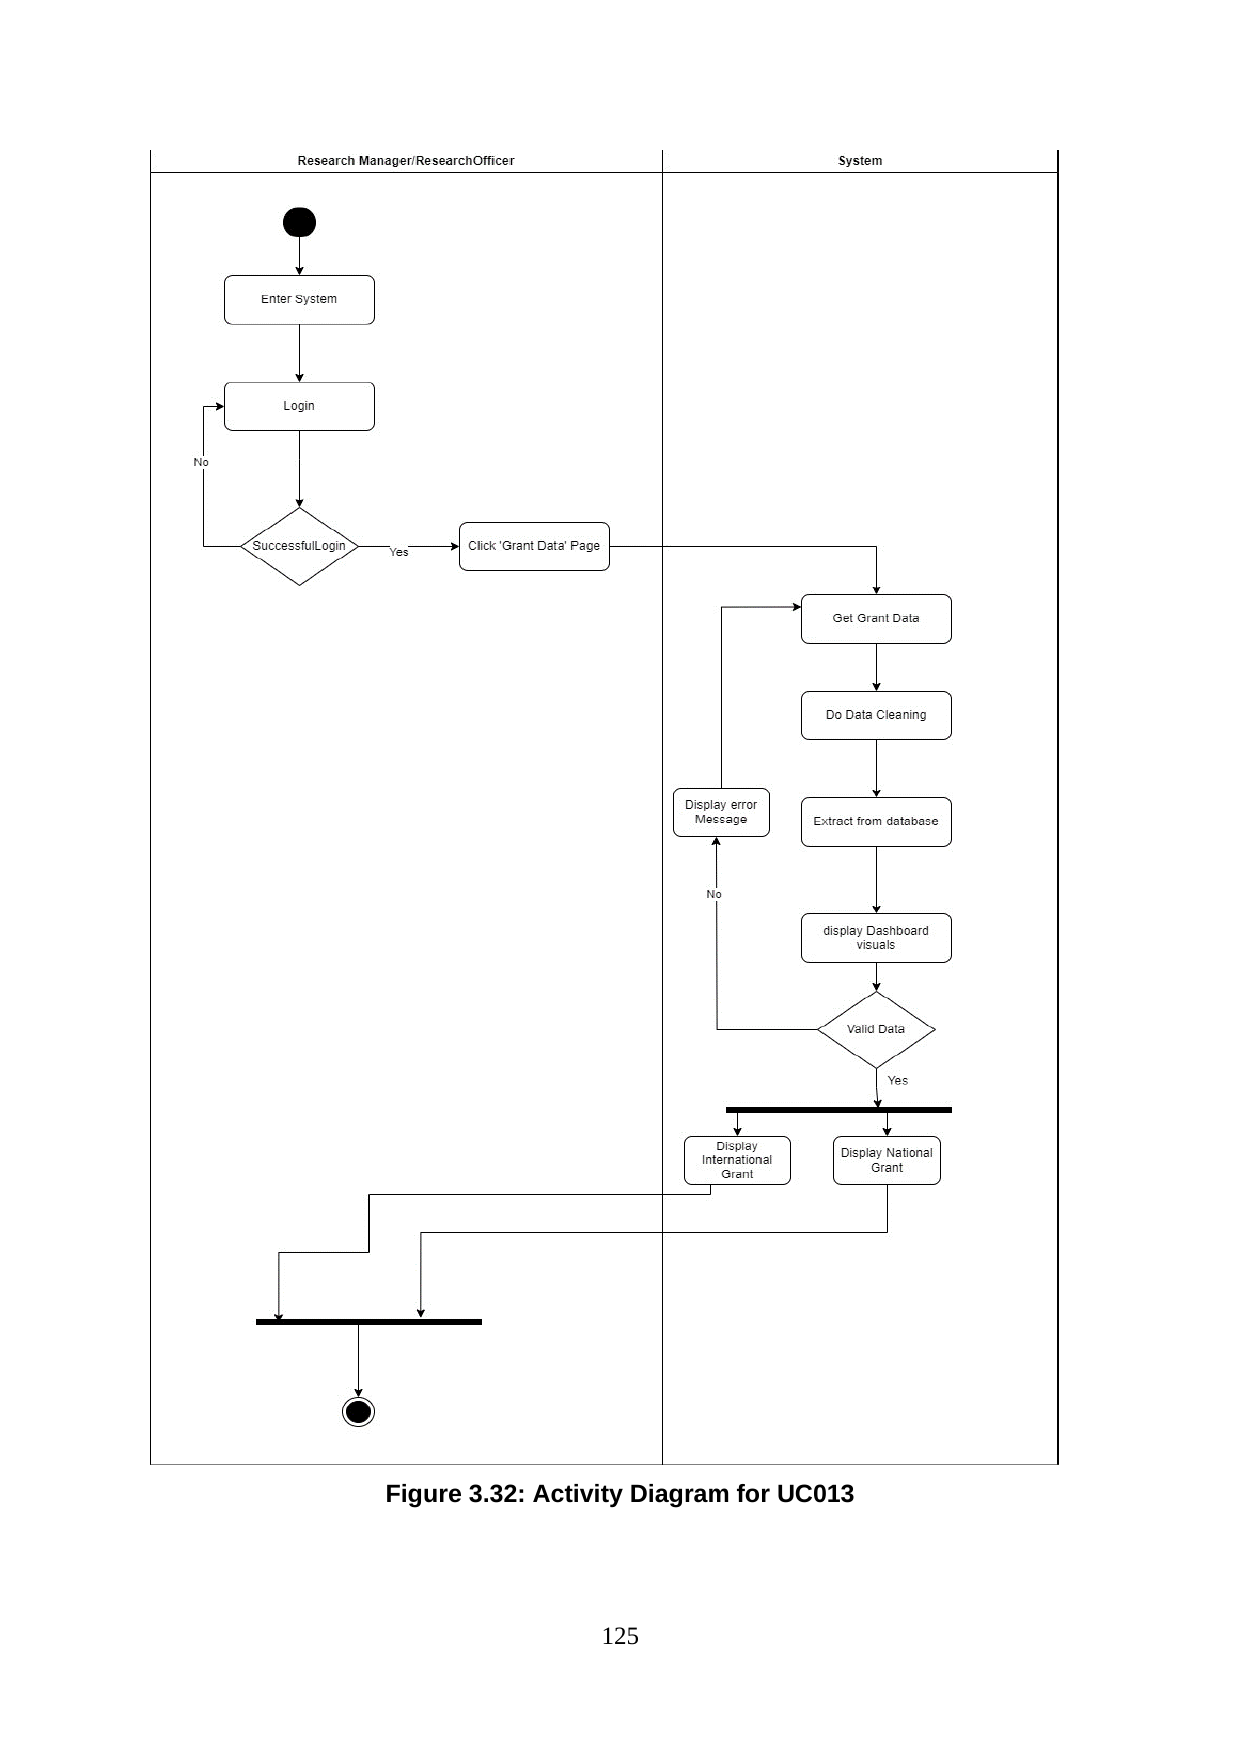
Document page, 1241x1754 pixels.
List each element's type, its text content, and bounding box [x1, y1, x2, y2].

picture [150, 150, 1059, 1465]
list Figure 3.32: Activity Diagram for UC013 [150, 1479, 1090, 1507]
